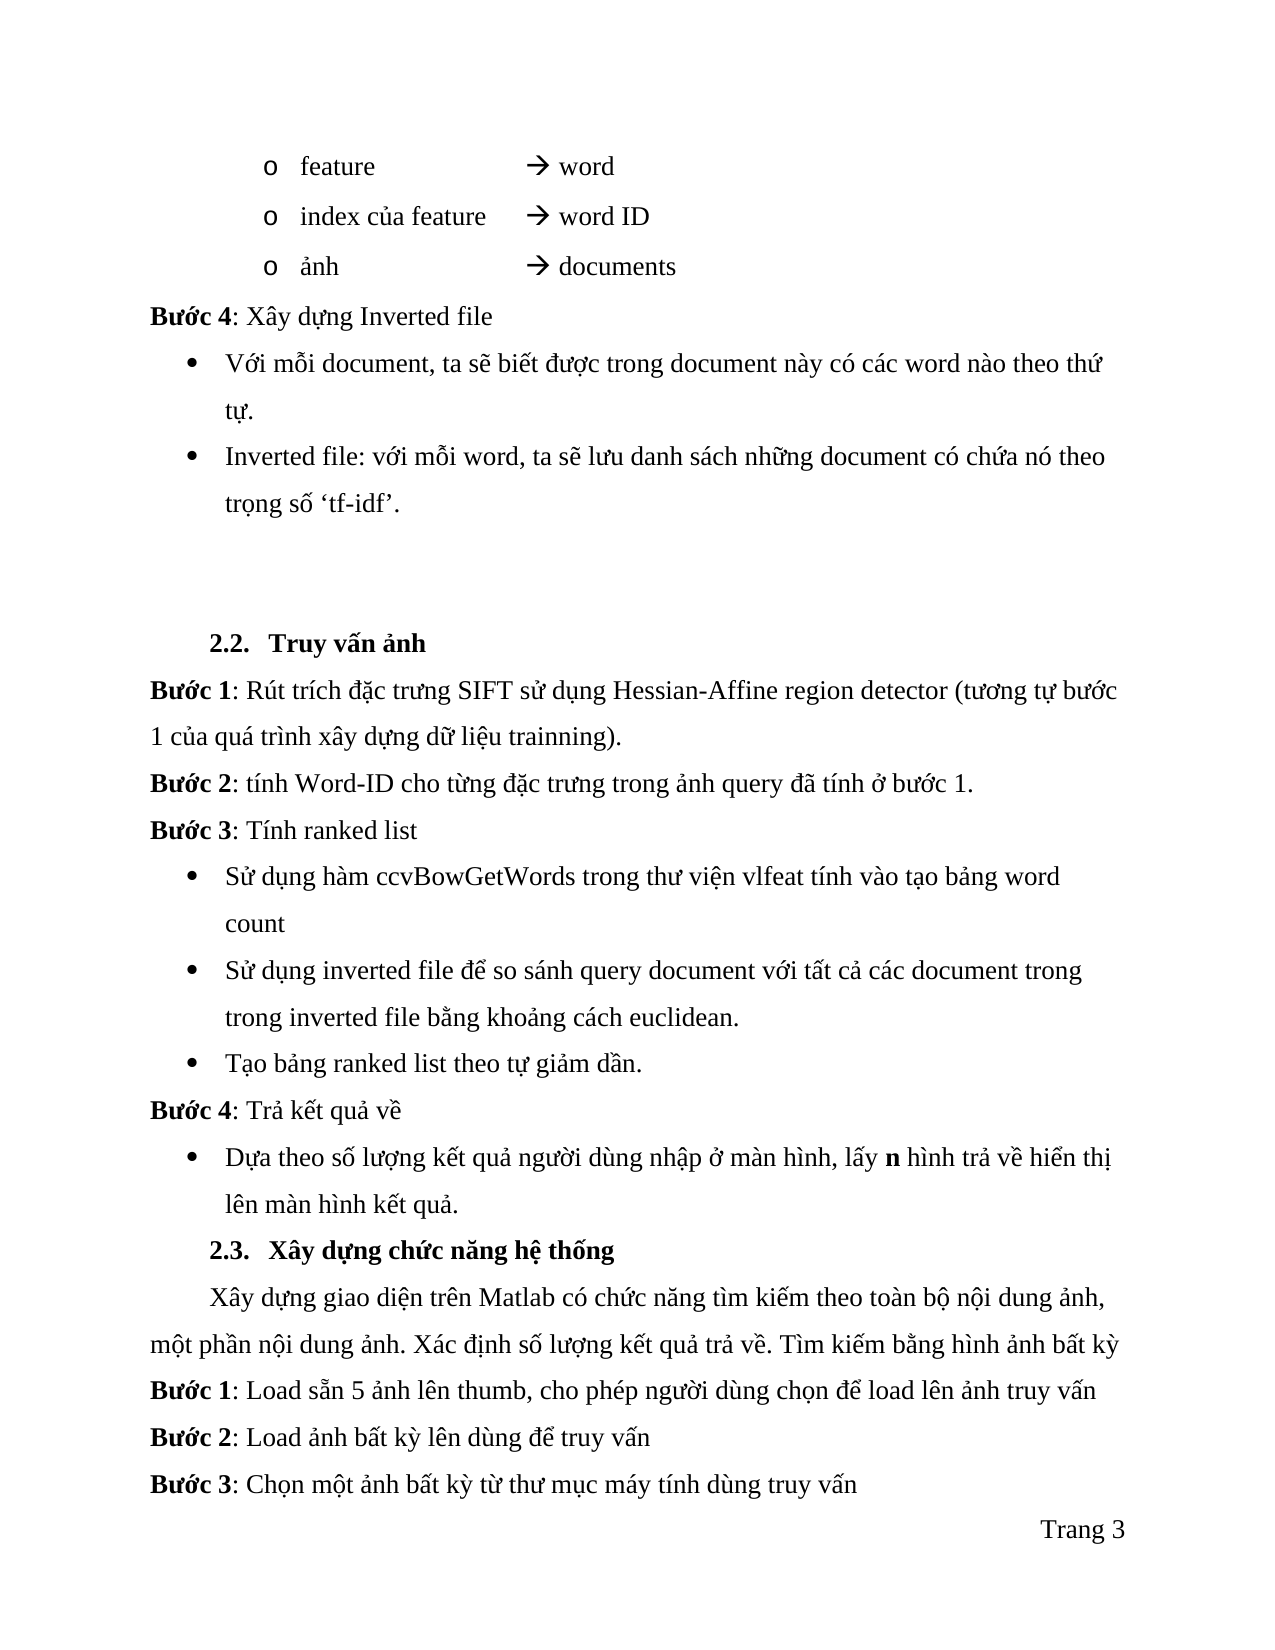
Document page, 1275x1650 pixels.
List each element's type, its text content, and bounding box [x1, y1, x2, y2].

list Inverted file: với mỗi word, ta sẽ lưu danh sách những document có chứa nó theo trọng số ‘tf-idf’. [187, 440, 1125, 518]
text Xây dựng giao diện trên Matlab có chức năng tìm kiếm theo toàn bộ nội dung ảnh, một phần nội dung ảnh. Xác định số lượng kết quả trả về. Tìm kiếm bằng hình ảnh bất kỳ [150, 1281, 1125, 1359]
text Bước 4: Xây dựng Inverted file [150, 300, 1125, 331]
text Bước 3: Tính ranked list [150, 814, 1125, 845]
subtitle Xây dựng chức năng hệ thống [209, 1234, 1125, 1266]
text Bước 2: Load ảnh bất kỳ lên dùng để truy vấn [150, 1421, 1125, 1452]
list Tạo bảng ranked list theo tự giảm dần. [187, 1047, 1125, 1079]
text Bước 4: Trả kết quả về [150, 1094, 1125, 1125]
list Sử dụng inverted file để so sánh query document với tất cả các document trong trong inverted file bằng khoảng cách euclidean. [187, 954, 1125, 1032]
subtitle Truy vấn ảnh [209, 627, 1125, 658]
list Sử dụng hàm ccvBowGetWords trong thư viện vlfeat tính vào tạo bảng word count [187, 861, 1125, 938]
list Dựa theo số lượng kết quả người dùng nhập ở màn hình, lấy n hình trả về hiển thị lên màn hình kết quả. [187, 1141, 1125, 1219]
list feature word [262, 150, 1125, 183]
text Bước 1: Rút trích đặc trưng SIFT sử dụng Hessian-Affine region detector (tương tự bước 1 của quá trình xây dựng dữ liệu trainning). [150, 674, 1125, 752]
text Bước 2: tính Word-ID cho từng đặc trưng trong ảnh query đã tính ở bước 1. [150, 767, 1125, 798]
list index của feature word ID [262, 200, 1125, 233]
text Bước 3: Chọn một ảnh bất kỳ từ thư mục máy tính dùng truy vấn [150, 1468, 1125, 1499]
text Bước 1: Load sẵn 5 ảnh lên thumb, cho phép người dùng chọn để load lên ảnh truy vấn [150, 1374, 1125, 1406]
list ảnh documents [262, 250, 1125, 284]
list Với mỗi document, ta sẽ biết được trong document này có các word nào theo thứ tự. [187, 347, 1125, 425]
